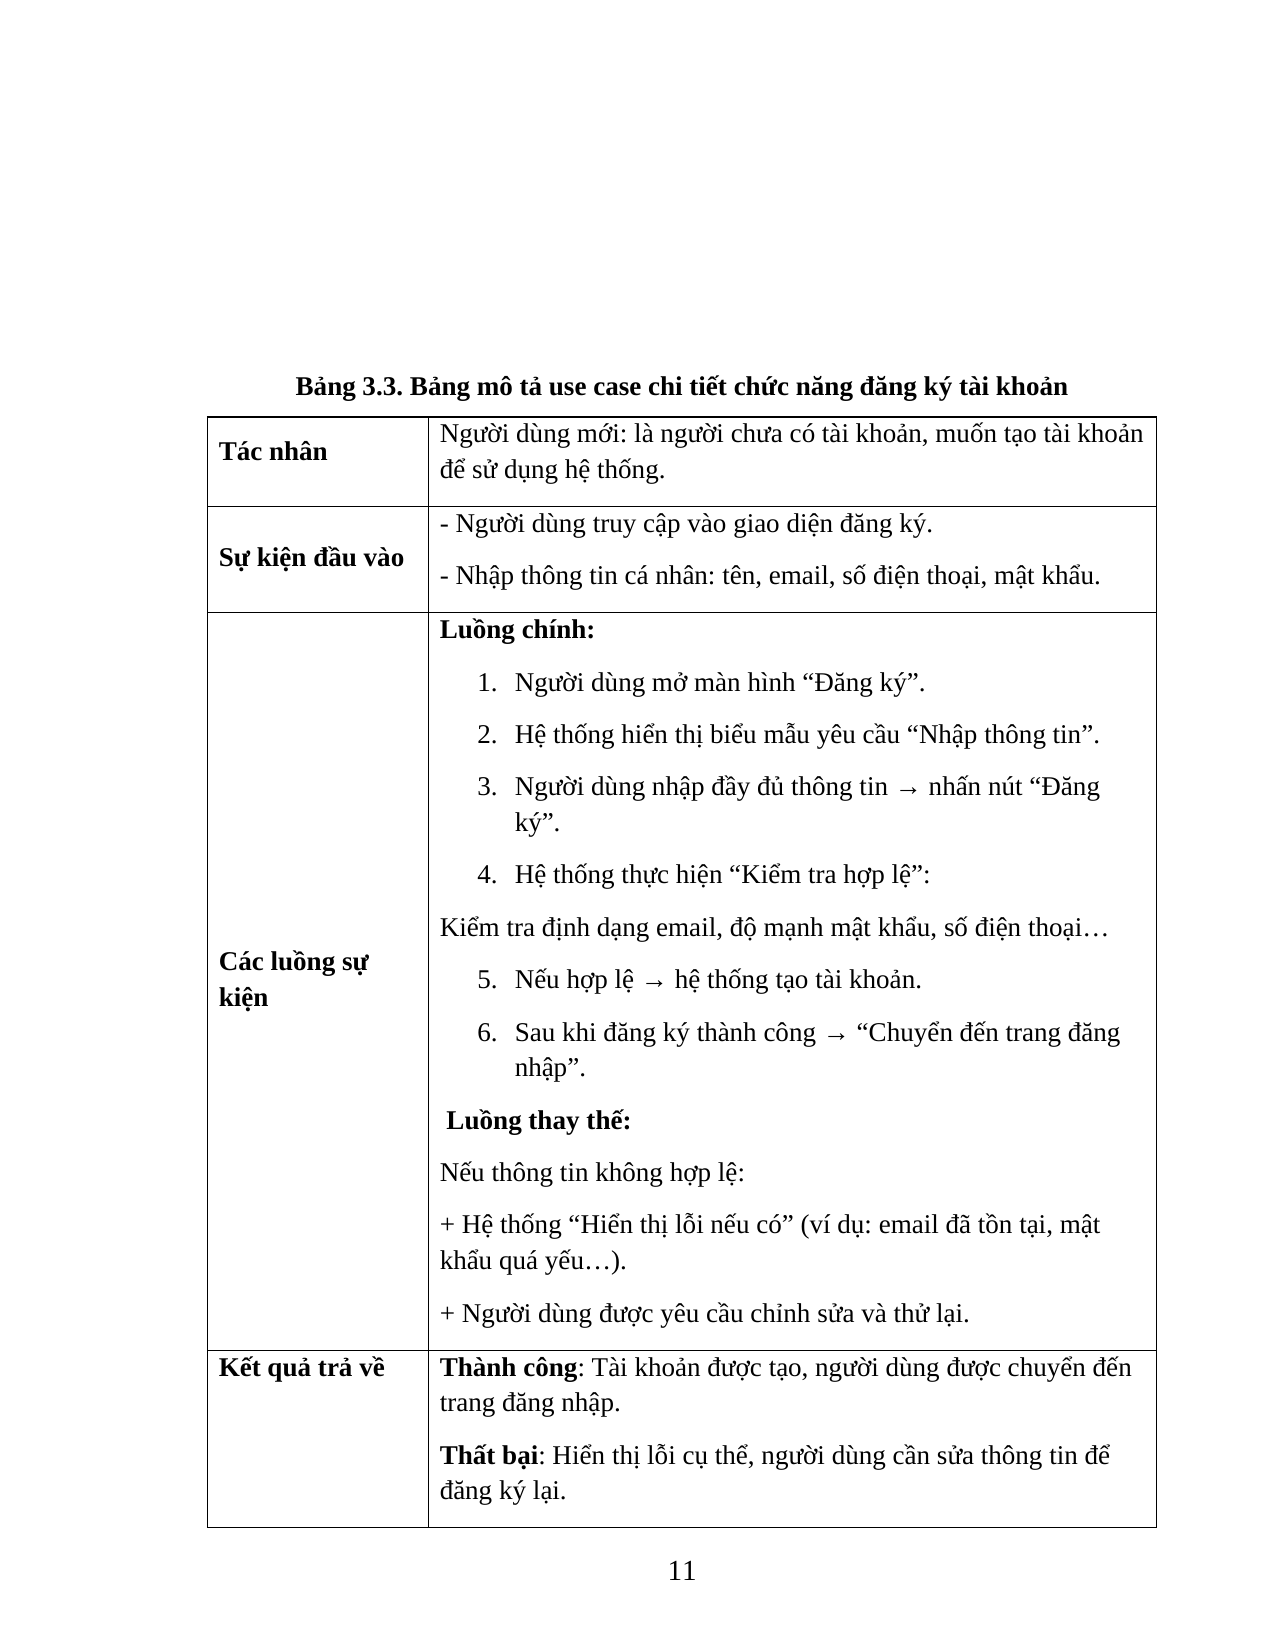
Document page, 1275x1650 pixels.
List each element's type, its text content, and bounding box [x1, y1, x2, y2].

table_cell Các luồng sự kiện [208, 613, 428, 1349]
table_cell Sự kiện đầu vào [208, 507, 428, 612]
table_header Người dùng mới: là người chưa có tài khoản, muốn tạo tài khoản để sử dụng hệ thống. [429, 418, 1156, 506]
table_cell Kết quả trả về [208, 1351, 428, 1527]
table_cell - Người dùng truy cập vào giao diện đăng ký. - Nhập thông tin cá nhân: tên, email, số điện thoại, mật khẩu. [429, 507, 1156, 612]
table_cell Luồng chính: Người dùng mở màn hình “Đăng ký”. Hệ thống hiển thị biểu mẫu yêu cầu “Nhập thông tin”. Người dùng nhập đầy đủ thông tin → nhấn nút “Đăng ký”. Hệ thống thực hiện “Kiểm tra hợp lệ”: Kiểm tra định dạng email, độ mạnh mật khẩu, số điện thoại… Nếu hợp lệ → hệ thống tạo tài khoản. Sau khi đăng ký thành công → “Chuyển đến trang đăng nhập”. Luồng thay thế: Nếu thông tin không hợp lệ: + Hệ thống “Hiển thị lỗi nếu có” (ví dụ: email đã tồn tại, mật khẩu quá yếu…). + Người dùng được yêu cầu chỉnh sửa và thử lại. [429, 613, 1156, 1349]
table_cell Thành công: Tài khoản được tạo, người dùng được chuyển đến trang đăng nhập. Thất bại: Hiển thị lỗi cụ thể, người dùng cần sửa thông tin để đăng ký lại. [429, 1351, 1156, 1527]
table_header Tác nhân [208, 418, 428, 506]
text Bảng 3.3. Bảng mô tả use case chi tiết chức năng đăng ký tài khoản [207, 370, 1157, 401]
